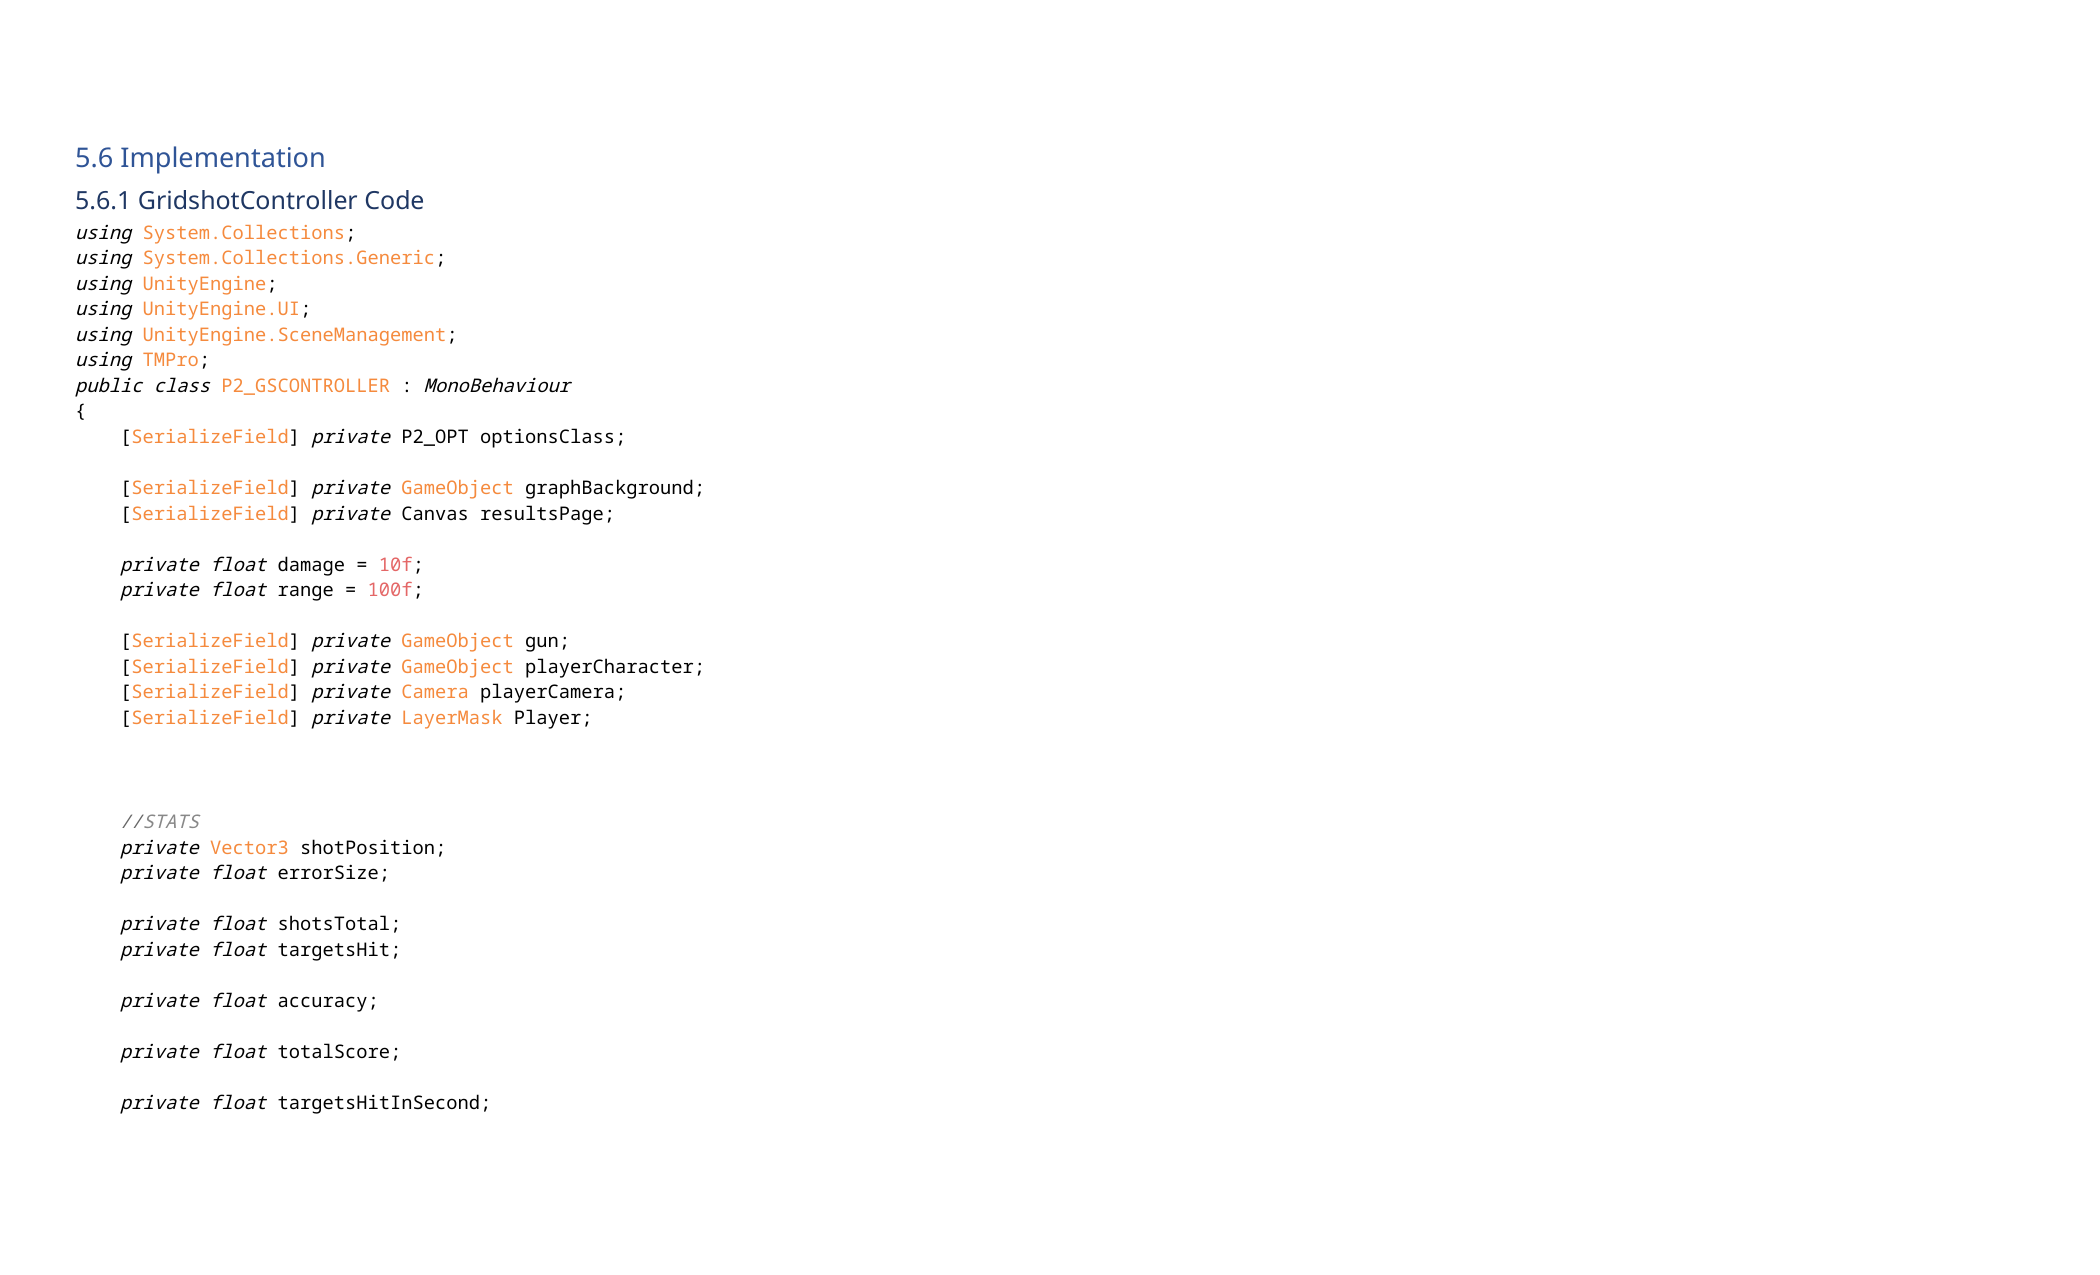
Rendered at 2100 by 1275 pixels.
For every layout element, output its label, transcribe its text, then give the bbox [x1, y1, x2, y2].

text [SerializeField] private P2_OPT optionsClass; [75, 423, 2025, 449]
text [SerializeField] private GameObject graphBackground; [75, 474, 2025, 500]
text using System.Collections; [75, 219, 2025, 245]
text [SerializeField] private GameObject playerCharacter; [75, 653, 2025, 678]
text using UnityEngine.UI; [75, 296, 2025, 321]
text private float targetsHitInSecond; [75, 1089, 2025, 1115]
text public class P2_GSCONTROLLER : MonoBehaviour [75, 372, 2025, 398]
text using TMPro; [75, 347, 2025, 372]
text private float damage = 10f; [75, 551, 2025, 576]
text [SerializeField] private Canvas resultsPage; [75, 500, 2025, 525]
text [SerializeField] private GameObject gun; [75, 627, 2025, 653]
text [SerializeField] private LayerMask Player; [75, 704, 2025, 729]
text private float shotsTotal; [75, 911, 2025, 936]
text private float errorSize; [75, 860, 2025, 885]
text using UnityEngine.SceneManagement; [75, 321, 2025, 347]
text private float accuracy; [75, 987, 2025, 1013]
text [SerializeField] private Camera playerCamera; [75, 678, 2025, 704]
text private Vector3 shotPosition; [75, 834, 2025, 860]
text private float targetsHit; [75, 936, 2025, 962]
text using UnityEngine; [75, 270, 2025, 296]
text using System.Collections.Generic; [75, 245, 2025, 270]
text private float range = 100f; [75, 576, 2025, 602]
text //STATS [75, 809, 2025, 834]
subtitle 5.6.1 GridshotController Code [75, 182, 2025, 216]
subtitle 5.6 Implementation [75, 138, 2025, 175]
text { [75, 398, 2025, 423]
text private float totalScore; [75, 1038, 2025, 1064]
